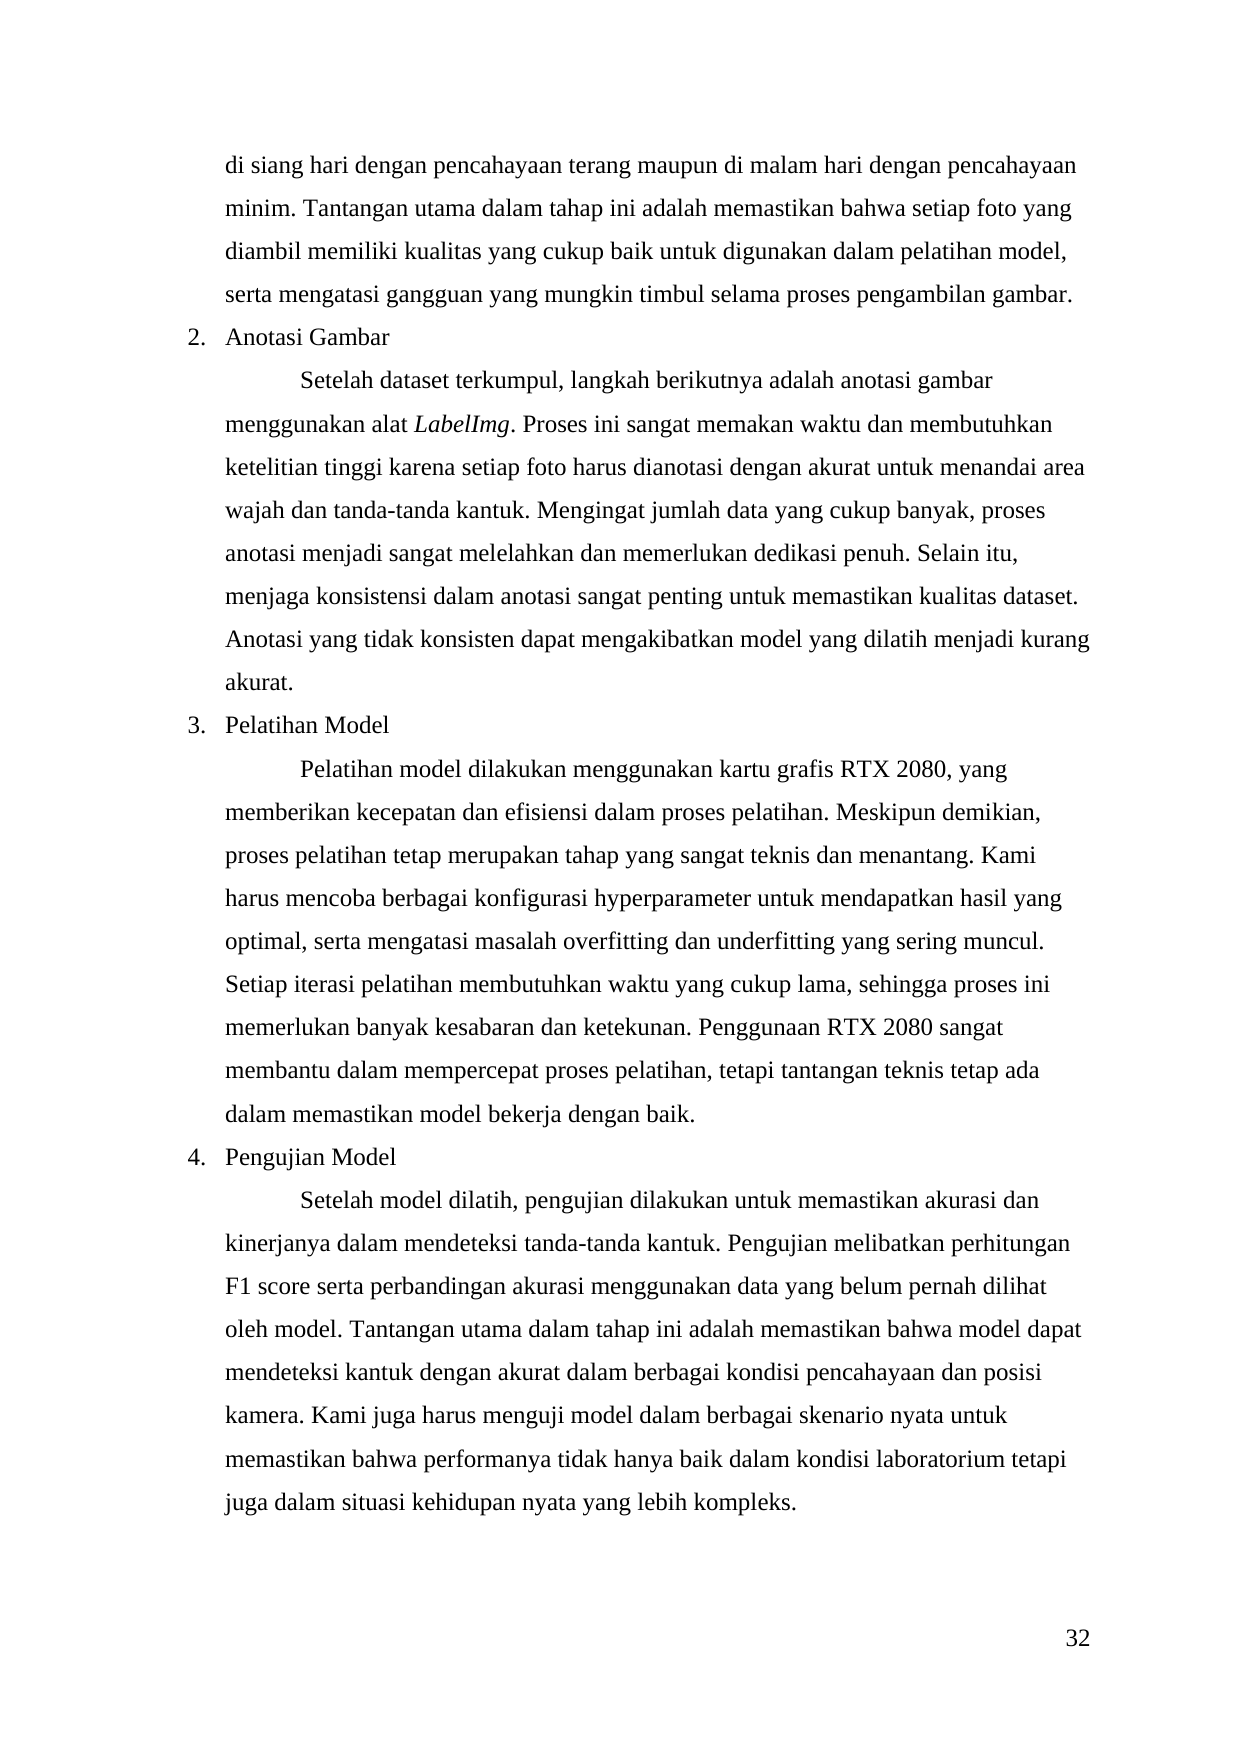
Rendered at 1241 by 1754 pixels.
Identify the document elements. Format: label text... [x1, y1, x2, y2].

list Pelatihan model dilakukan menggunakan kartu grafis RTX 2080, yang memberikan kecepatan dan efisiensi dalam proses pelatihan. Meskipun demikian, proses pelatihan tetap merupakan tahap yang sangat teknis dan menantang. Kami harus mencoba berbagai konfigurasi hyperparameter untuk mendapatkan hasil yang optimal, serta mengatasi masalah overfitting dan underfitting yang sering muncul. Setiap iterasi pelatihan membutuhkan waktu yang cukup lama, sehingga proses ini memerlukan banyak kesabaran dan ketekunan. Penggunaan RTX 2080 sangat membantu dalam mempercepat proses pelatihan, tetapi tantangan teknis tetap ada dalam memastikan model bekerja dengan baik. [225, 754, 1090, 1127]
list Setelah dataset terkumpul, langkah berikutnya adalah anotasi gambar menggunakan alat LabelImg. Proses ini sangat memakan waktu dan membutuhkan ketelitian tinggi karena setiap foto harus dianotasi dengan akurat untuk menandai area wajah dan tanda-tanda kantuk. Mengingat jumlah data yang cukup banyak, proses anotasi menjadi sangat melelahkan dan memerlukan dedikasi penuh. Selain itu, menjaga konsistensi dalam anotasi sangat penting untuk memastikan kualitas dataset. Anotasi yang tidak konsisten dapat mengakibatkan model yang dilatih menjadi kurang akurat. [225, 366, 1090, 696]
list Pelatihan Model [187, 711, 1090, 739]
list Setelah model dilatih, pengujian dilakukan untuk memastikan akurasi dan kinerjanya dalam mendeteksi tanda-tanda kantuk. Pengujian melibatkan perhitungan F1 score serta perbandingan akurasi menggunakan data yang belum pernah dilihat oleh model. Tantangan utama dalam tahap ini adalah memastikan bahwa model dapat mendeteksi kantuk dengan akurat dalam berbagai kondisi pencahayaan dan posisi kamera. Kami juga harus menguji model dalam berbagai skenario nyata untuk memastikan bahwa performanya tidak hanya baik dalam kondisi laboratorium tetapi juga dalam situasi kehidupan nyata yang lebih kompleks. [225, 1185, 1090, 1516]
list Pengujian Model [187, 1142, 1090, 1171]
list Anotasi Gambar [187, 322, 1090, 351]
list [225, 150, 1090, 308]
